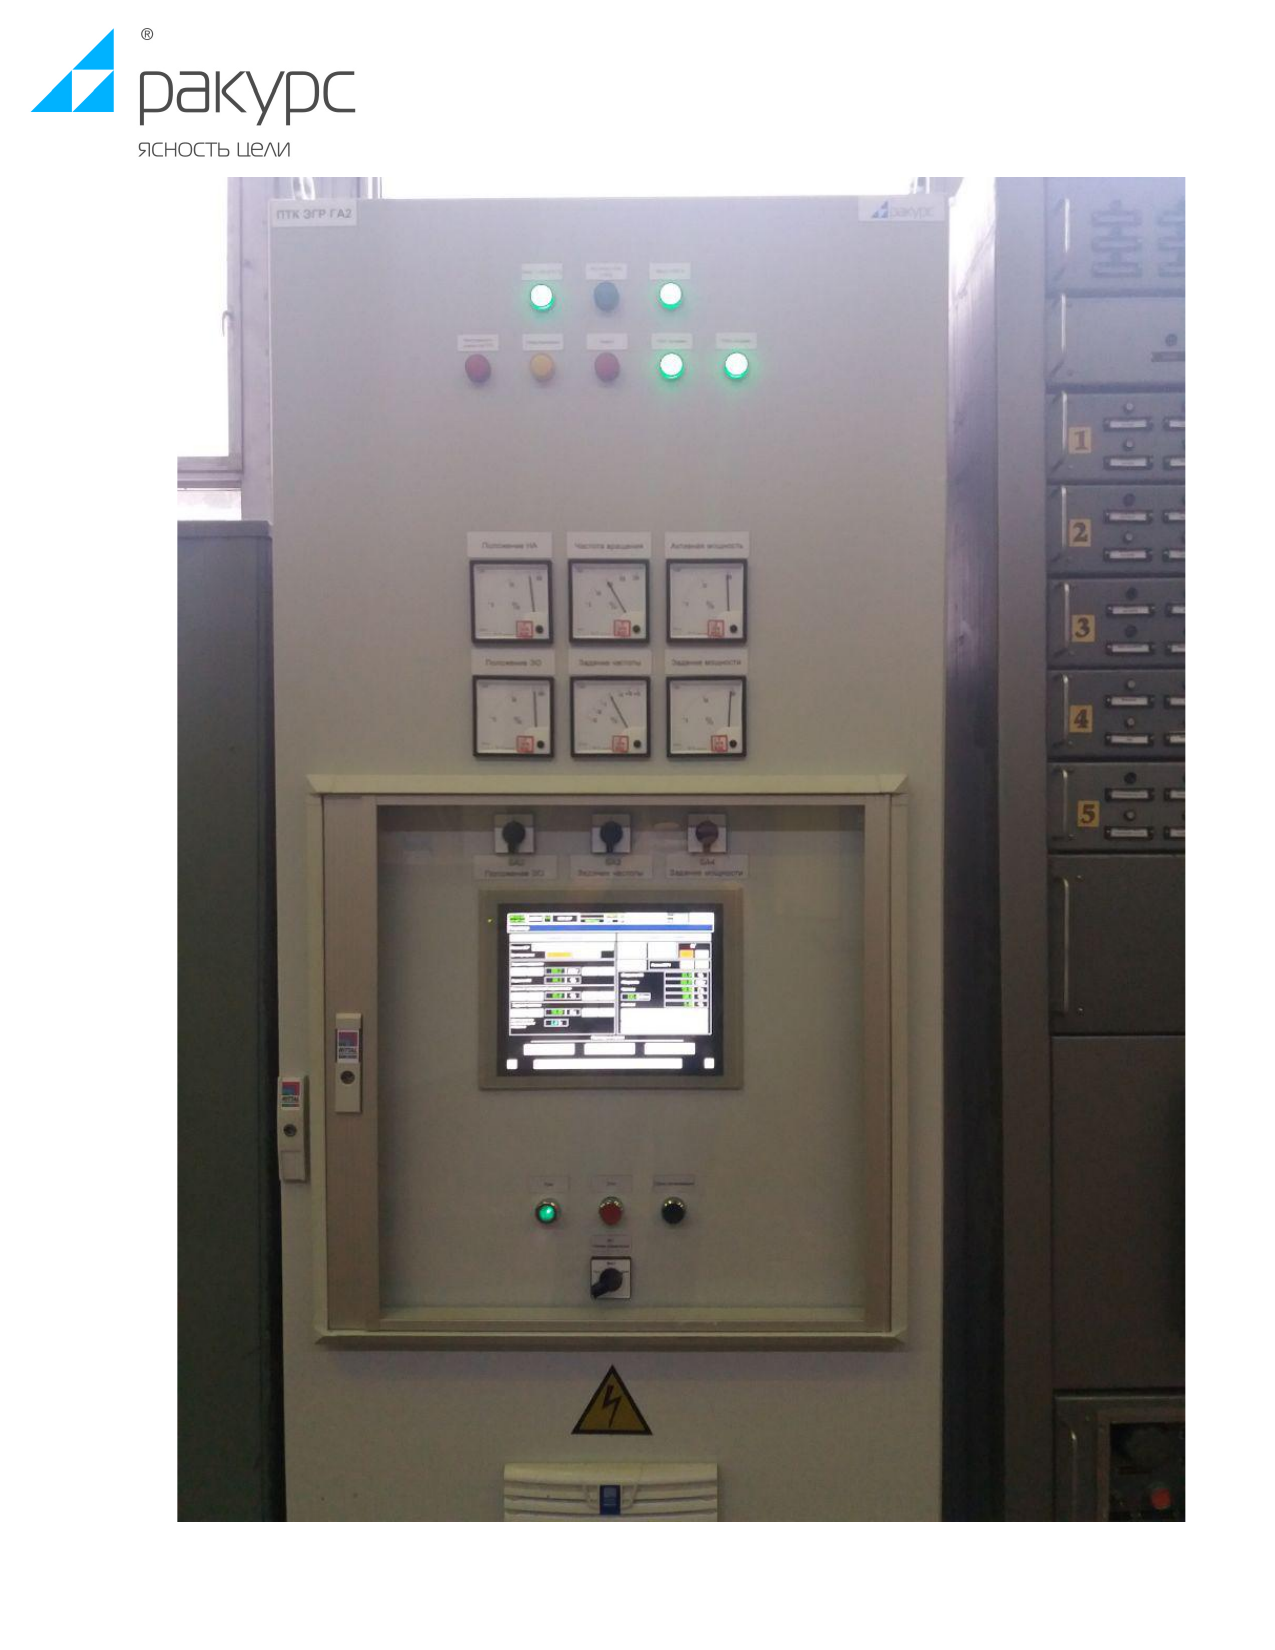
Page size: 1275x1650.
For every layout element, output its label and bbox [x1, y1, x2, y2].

picture [0, 0, 1186, 1522]
